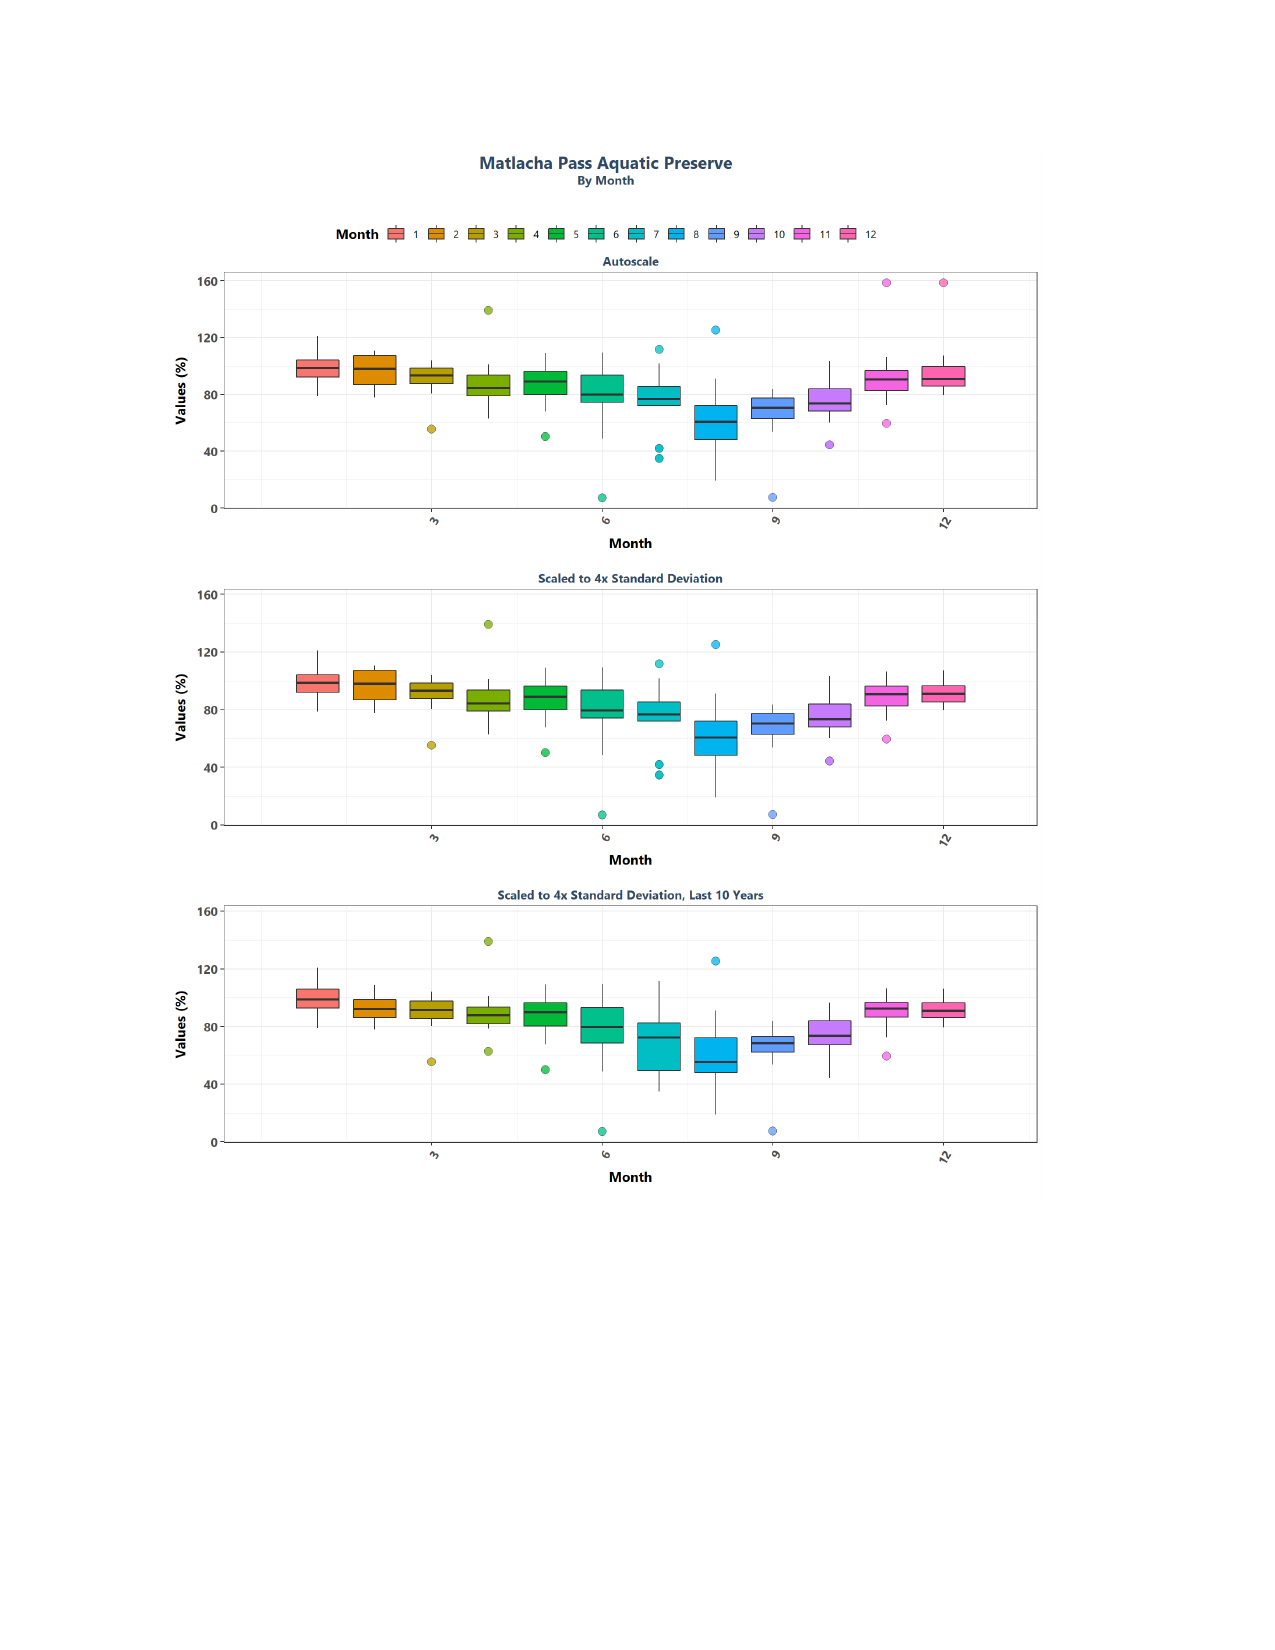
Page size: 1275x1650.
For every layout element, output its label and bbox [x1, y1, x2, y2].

picture [168, 150, 1044, 1200]
